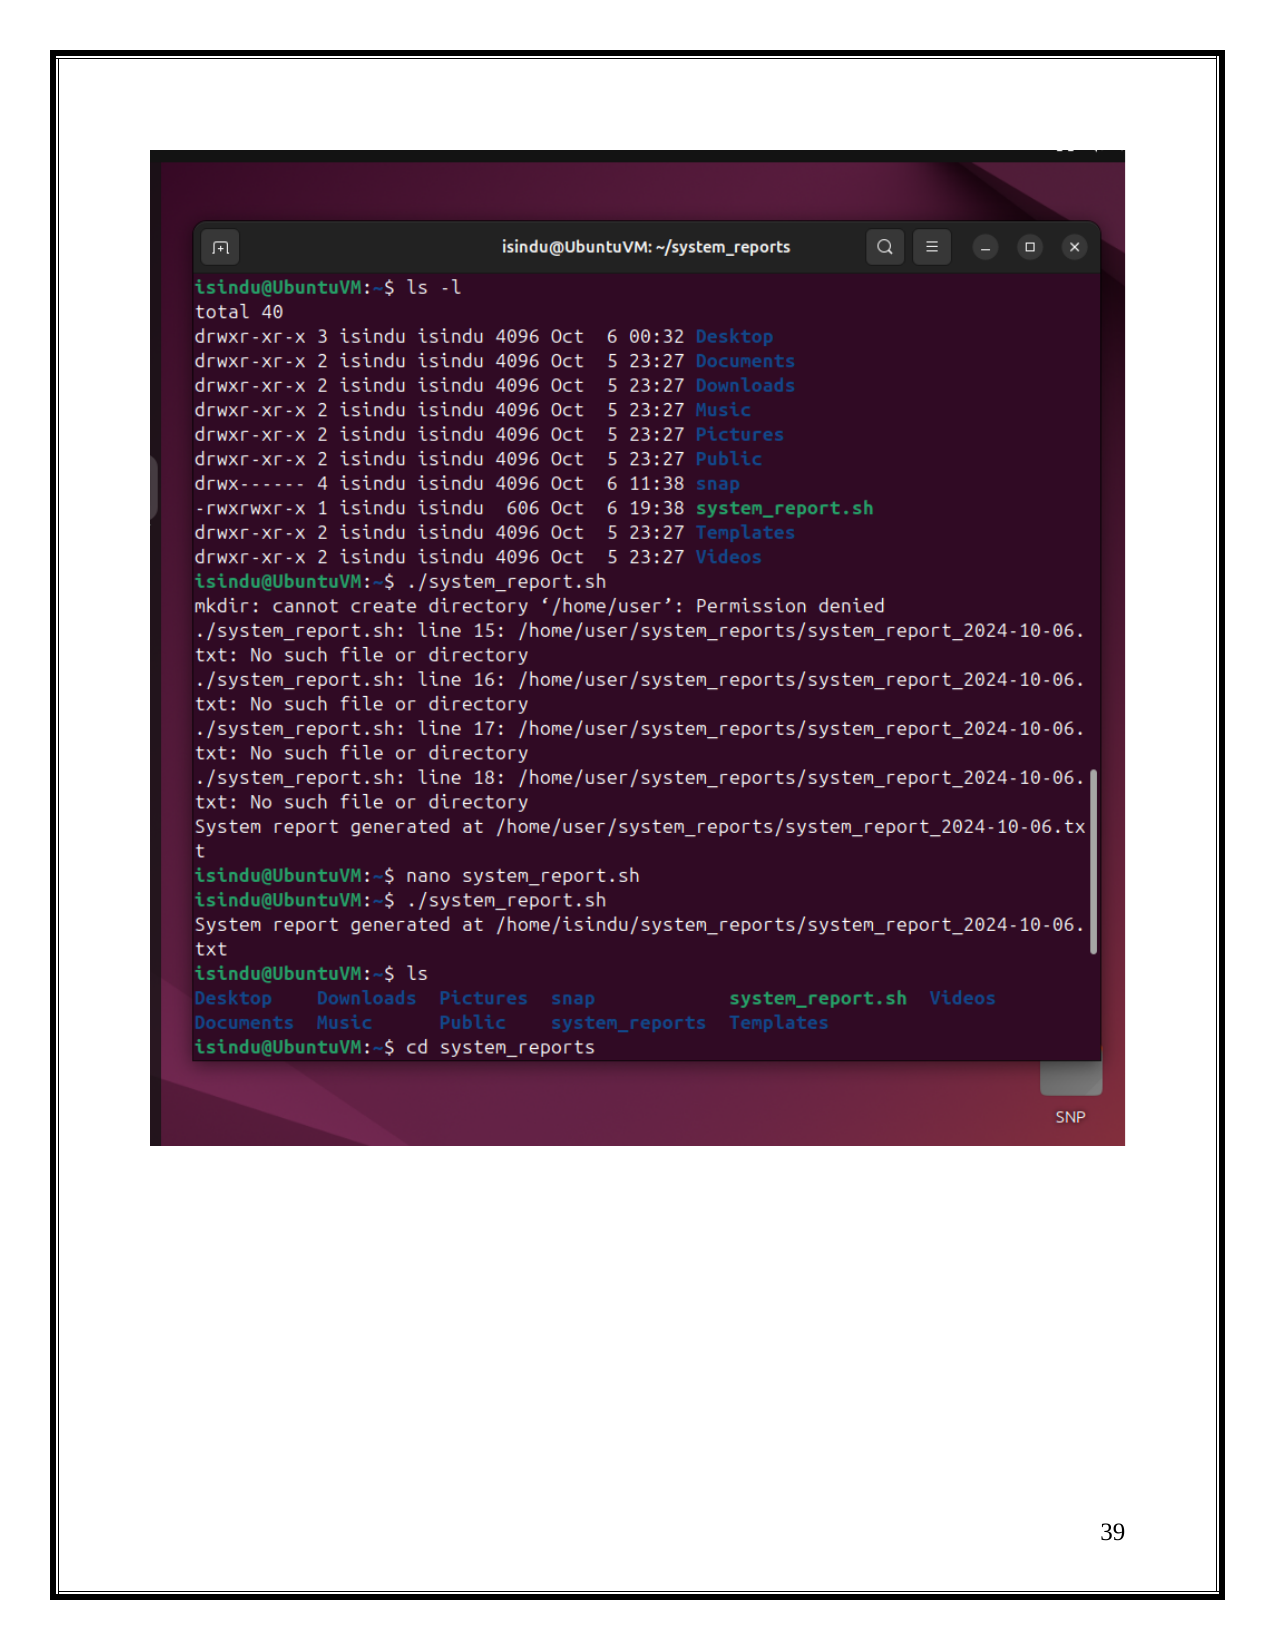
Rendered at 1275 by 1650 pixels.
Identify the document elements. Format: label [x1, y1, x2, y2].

picture [150, 150, 1125, 1146]
